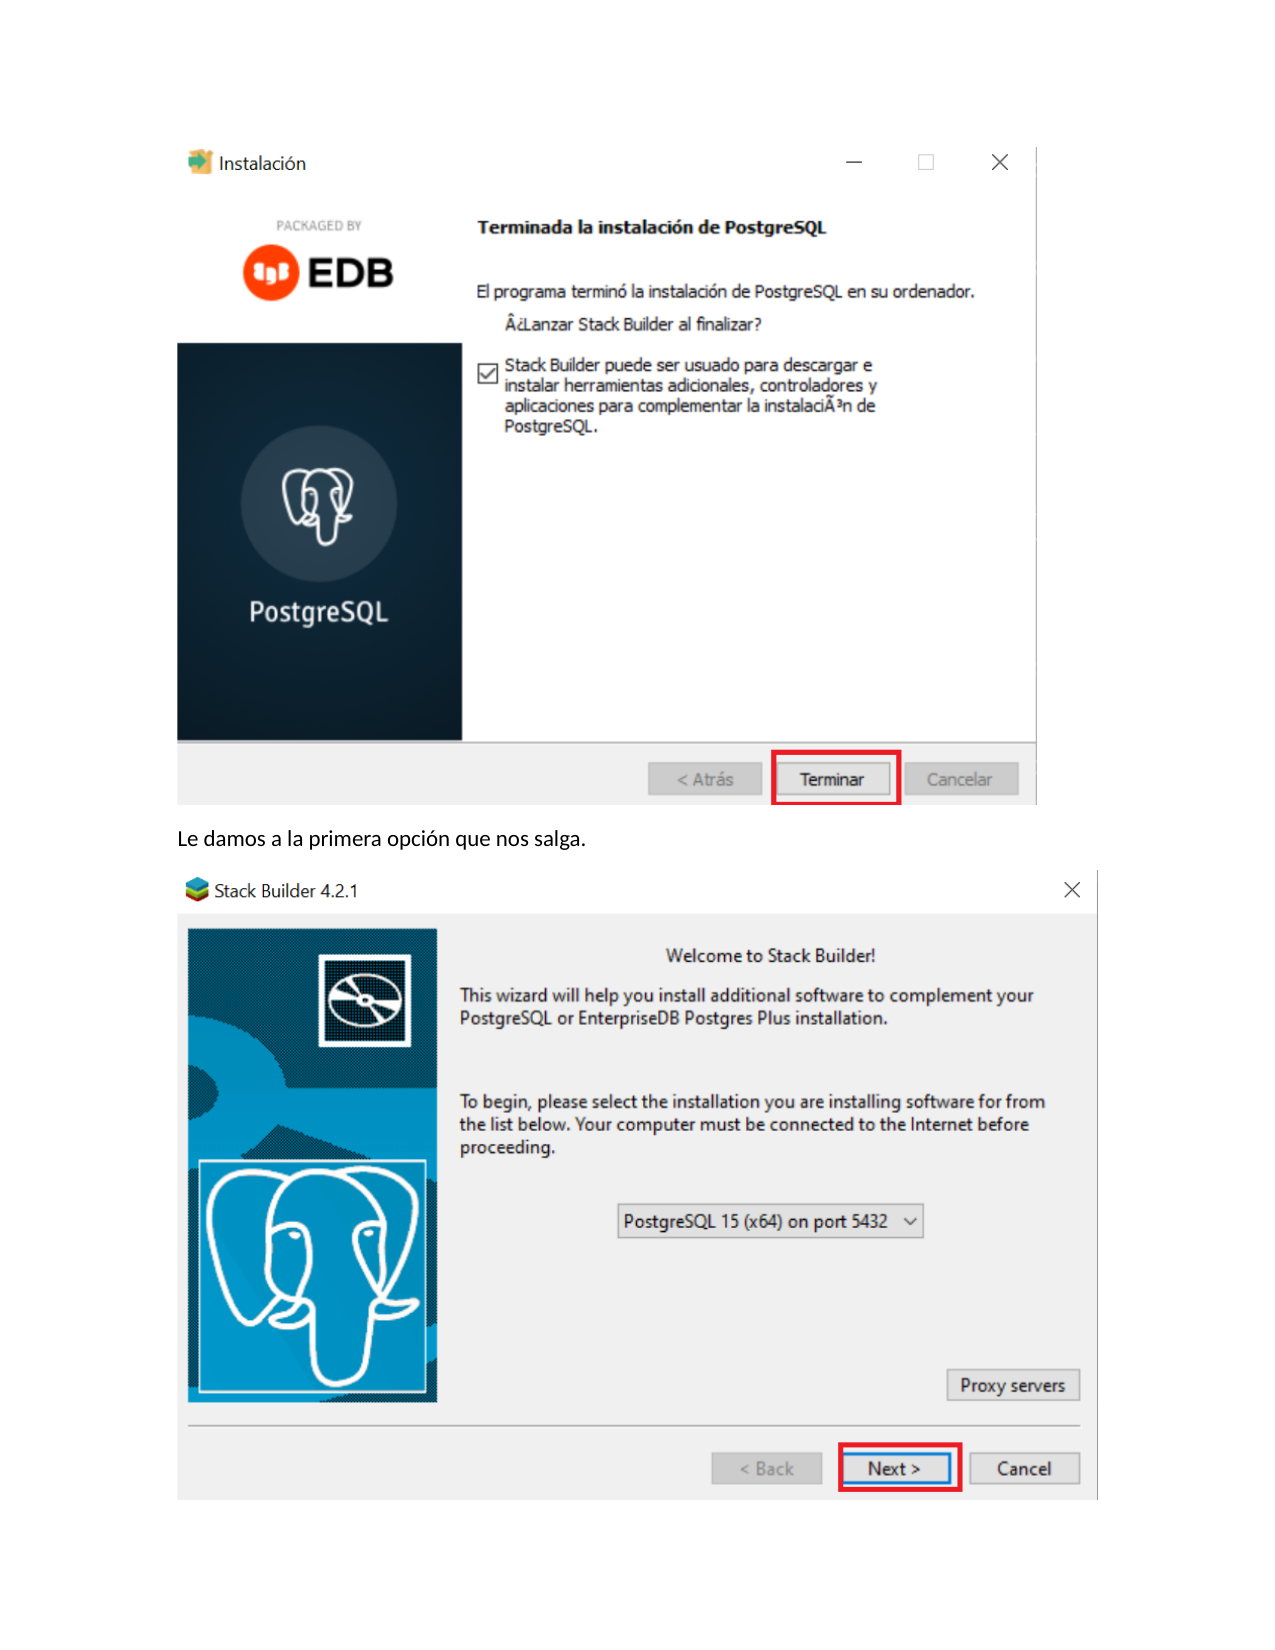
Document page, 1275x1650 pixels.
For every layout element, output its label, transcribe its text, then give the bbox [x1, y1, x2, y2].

picture [177, 147, 1037, 805]
picture [177, 870, 1098, 1500]
text Le damos a la primera opción que nos salga. [177, 824, 1098, 852]
